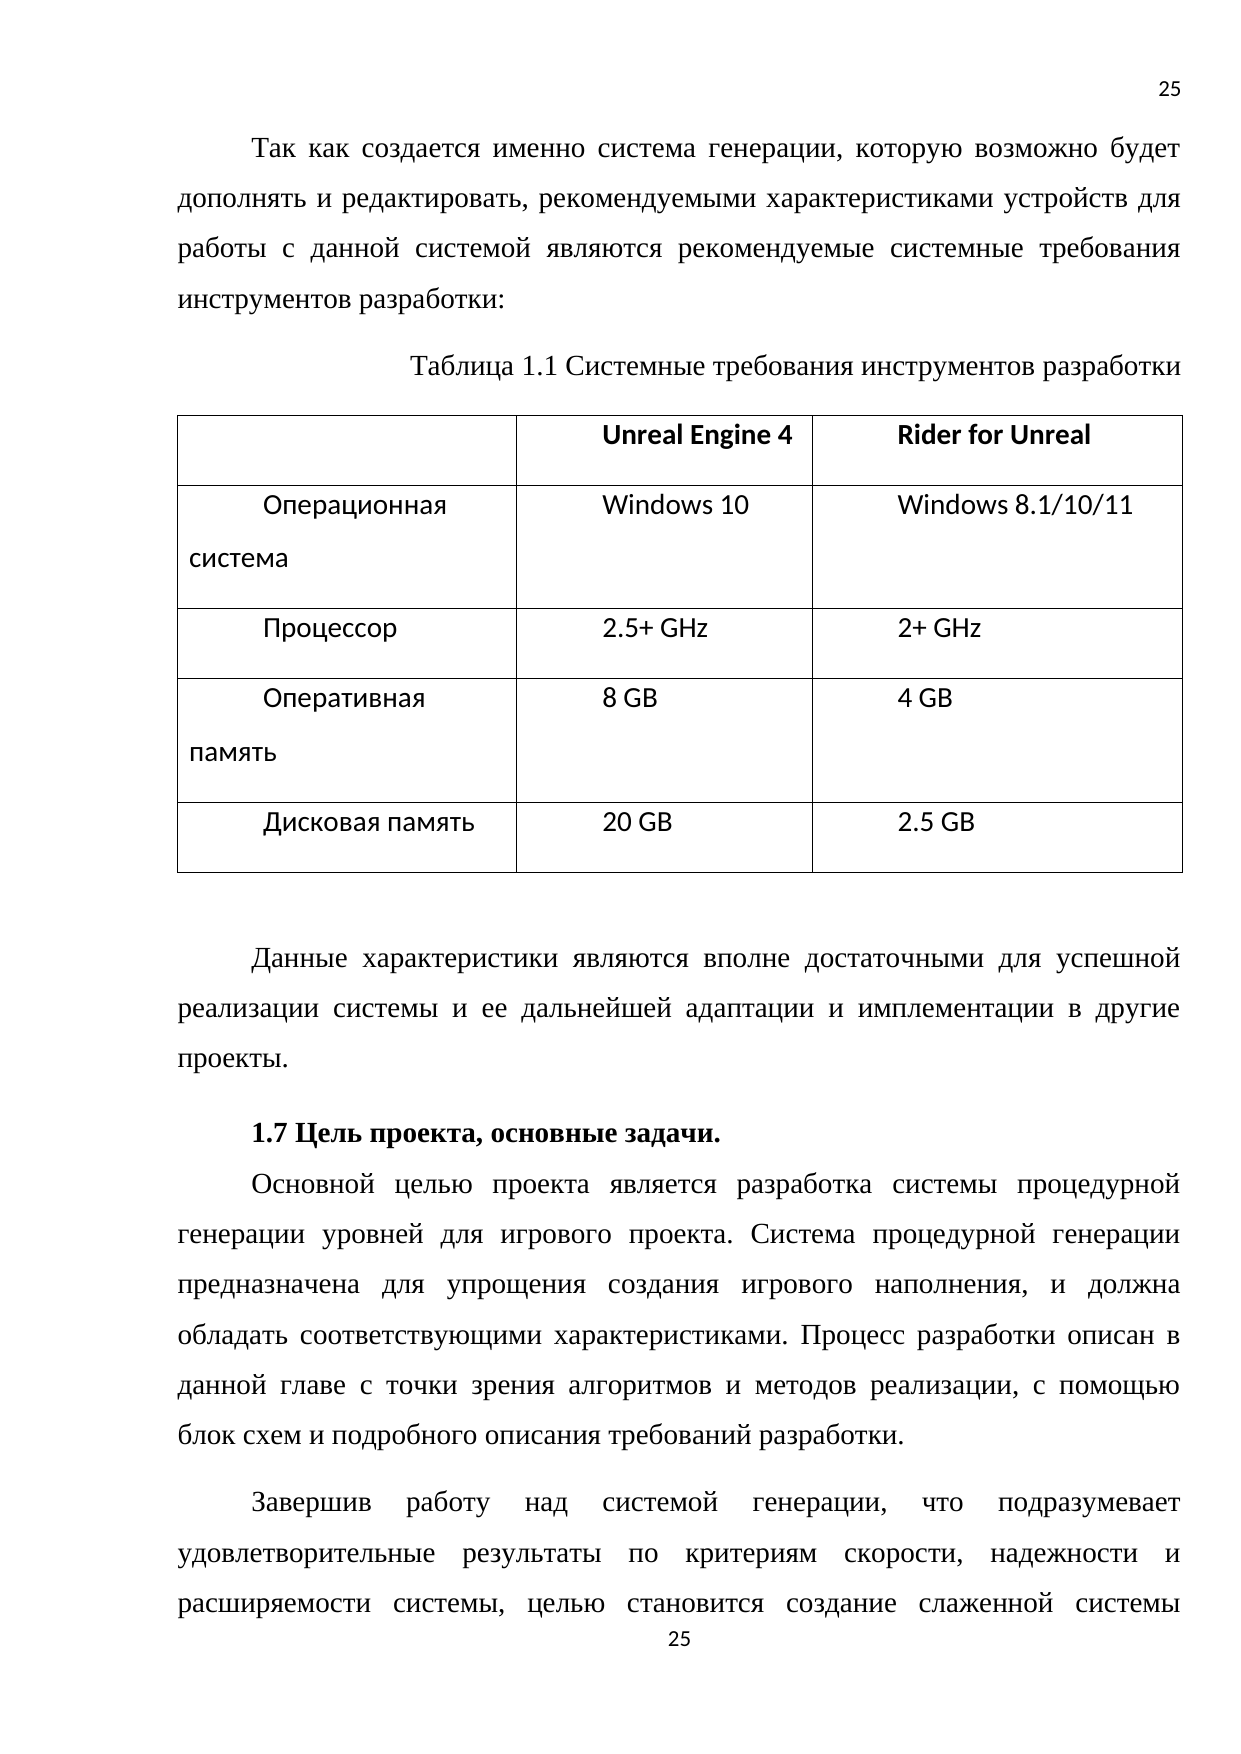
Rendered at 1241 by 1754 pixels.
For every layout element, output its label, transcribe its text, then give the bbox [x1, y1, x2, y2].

table_cell Windows 8.1/10/11 [813, 486, 1182, 608]
table_cell Дисковая память [178, 803, 516, 872]
text Основной целью проекта является разработка системы процедурной генерации уровней для игрового проекта. Система процедурной генерации предназначена для упрощения создания игрового наполнения, и должна обладать соответствующими характеристиками. Процесс разработки описан в данной главе с точки зрения алгоритмов и методов реализации, с помощью блок схем и подробного описания требований разработки. [177, 1166, 1181, 1451]
table_header Unreal Engine 4 [517, 416, 812, 485]
table_header [178, 416, 516, 485]
table_cell Windows 10 [517, 486, 812, 608]
table_cell 20 GB [517, 803, 812, 872]
table_cell 4 GB [813, 679, 1182, 802]
subtitle Цель проекта, основные задачи. [177, 1116, 1181, 1149]
table_cell Операционная система [178, 486, 516, 608]
text Так как создается именно система генерации, которую возможно будет дополнять и редактировать, рекомендуемыми характеристиками устройств для работы с данной системой являются рекомендуемые системные требования инструментов разработки: [177, 130, 1181, 314]
text Данные характеристики являются вполне достаточными для успешной реализации системы и ее дальнейшей адаптации и имплементации в другие проекты. [177, 940, 1181, 1074]
table_cell 2.5 GB [813, 803, 1182, 872]
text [177, 1484, 1181, 1619]
table_cell Процессор [178, 609, 516, 678]
table_cell 2+ GHz [813, 609, 1182, 678]
table_cell Оперативная память [178, 679, 516, 802]
table_header Rider for Unreal [813, 416, 1182, 485]
table_cell 2.5+ GHz [517, 609, 812, 678]
table_cell 8 GB [517, 679, 812, 802]
